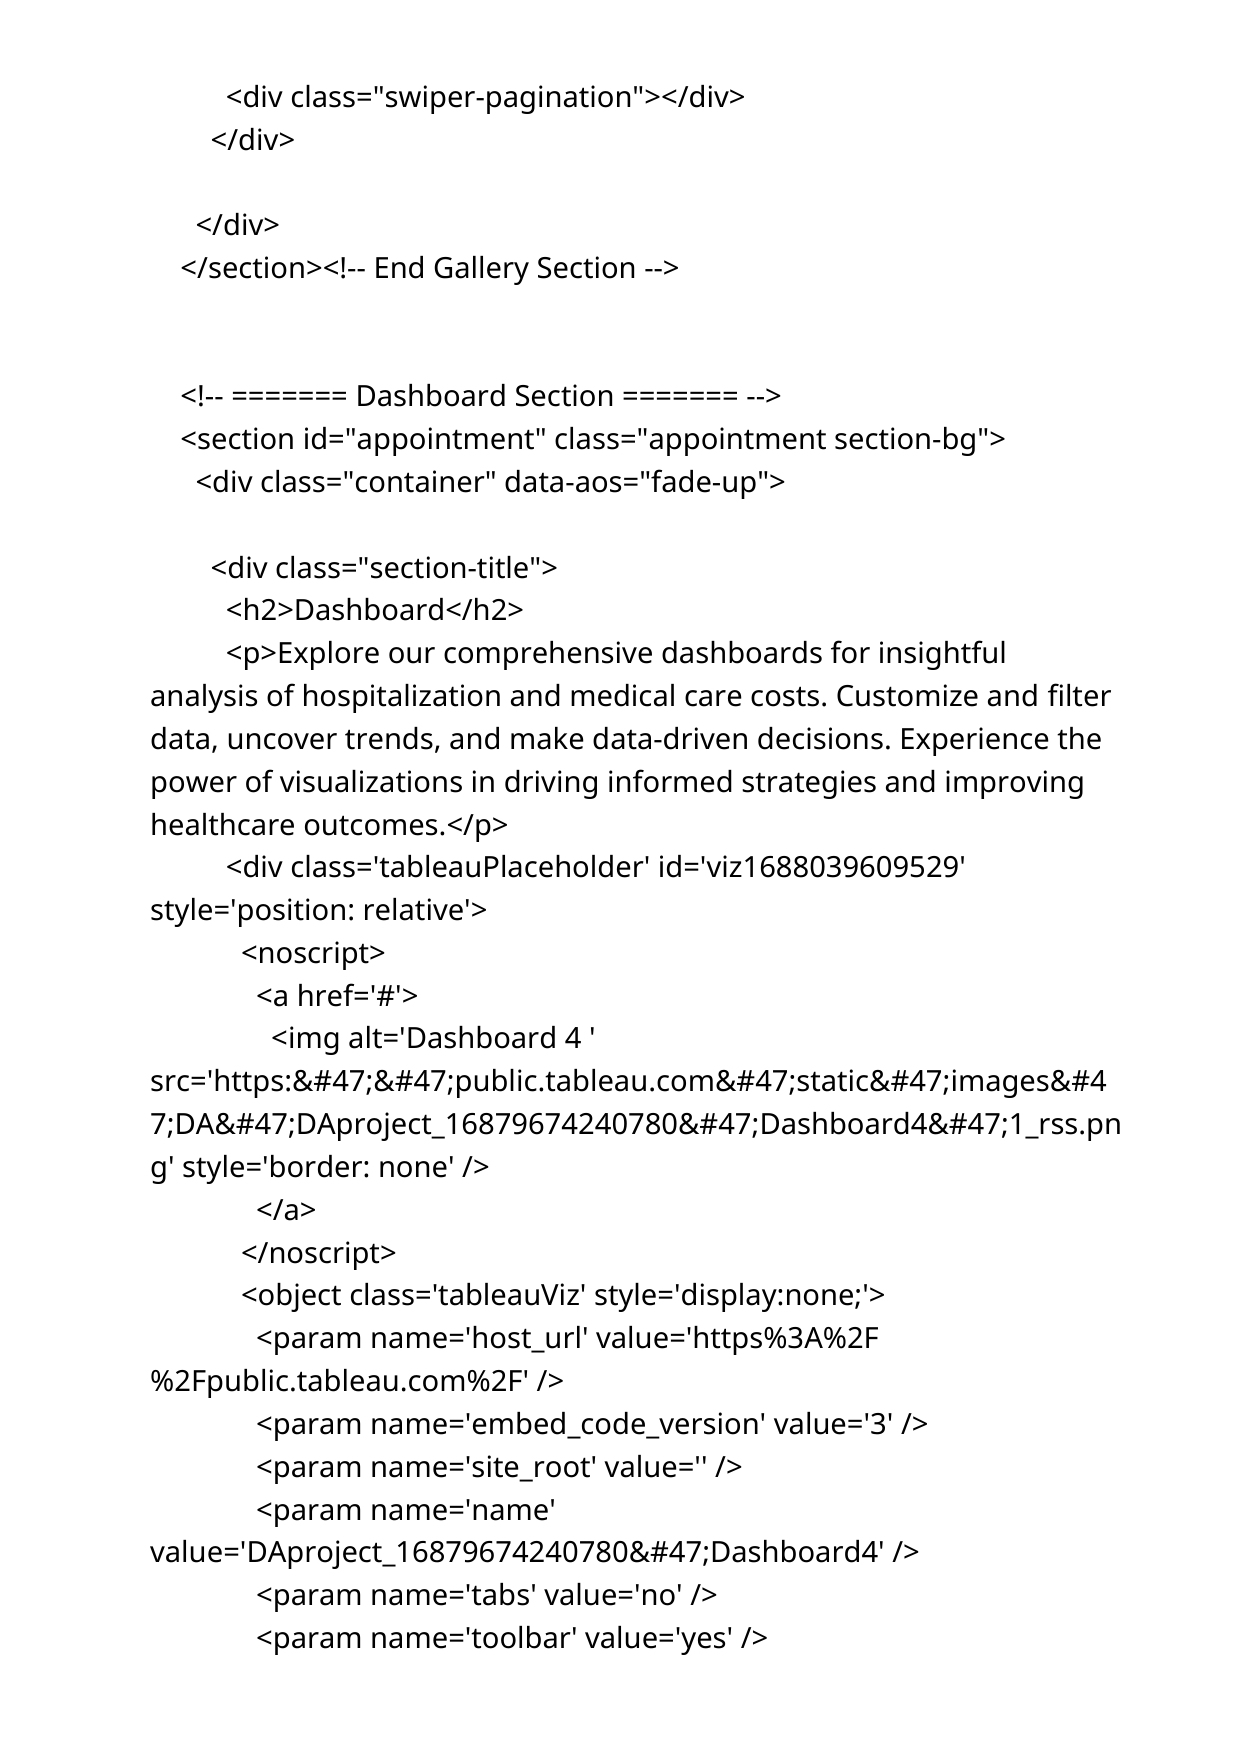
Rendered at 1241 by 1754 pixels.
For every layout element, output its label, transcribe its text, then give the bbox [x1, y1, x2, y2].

text <div class="container" data-aos="fade-up"> [150, 461, 1124, 501]
text <param name='host_url' value='https%3A%2F%2Fpublic.tableau.com%2F' /> [150, 1317, 1124, 1400]
text </noscript> [150, 1232, 1124, 1272]
text <p>Explore our comprehensive dashboards for insightful analysis of hospitalization and medical care costs. Customize and filter data, uncover trends, and make data-driven decisions. Experience the power of visualizations in driving informed strategies and improving healthcare outcomes.</p> [150, 632, 1124, 843]
text <!-- ======= Dashboard Section ======= --> [150, 376, 1124, 415]
text <a href='#'> [150, 975, 1124, 1015]
text </div> [150, 119, 1124, 158]
text <div class='tableauPlaceholder' id='viz1688039609529' style='position: relative'> [150, 847, 1124, 929]
text <param name='site_root' value='' /> [150, 1446, 1124, 1486]
text <img alt='Dashboard 4 ' src='https:&#47;&#47;public.tableau.com&#47;static&#47;images&#47;DA&#47;DAproject_16879674240780&#47;Dashboard4&#47;1_rss.png' style='border: none' /> [150, 1018, 1124, 1186]
text </div> [150, 204, 1124, 244]
text <object class='tableauViz' style='display:none;'> [150, 1275, 1124, 1314]
text <param name='name' value='DAproject_16879674240780&#47;Dashboard4' /> [150, 1489, 1124, 1571]
text <div class="swiper-pagination"></div> [150, 76, 1124, 116]
text <div class="section-title"> [150, 547, 1124, 587]
text <noscript> [150, 932, 1124, 972]
text <param name='tabs' value='no' /> [150, 1574, 1124, 1614]
text <section id="appointment" class="appointment section-bg"> [150, 418, 1124, 458]
text </a> [150, 1189, 1124, 1229]
text <h2>Dashboard</h2> [150, 590, 1124, 629]
text </section><!-- End Gallery Section --> [150, 247, 1124, 287]
text <param name='embed_code_version' value='3' /> [150, 1403, 1124, 1443]
text <param name='toolbar' value='yes' /> [150, 1617, 1124, 1657]
